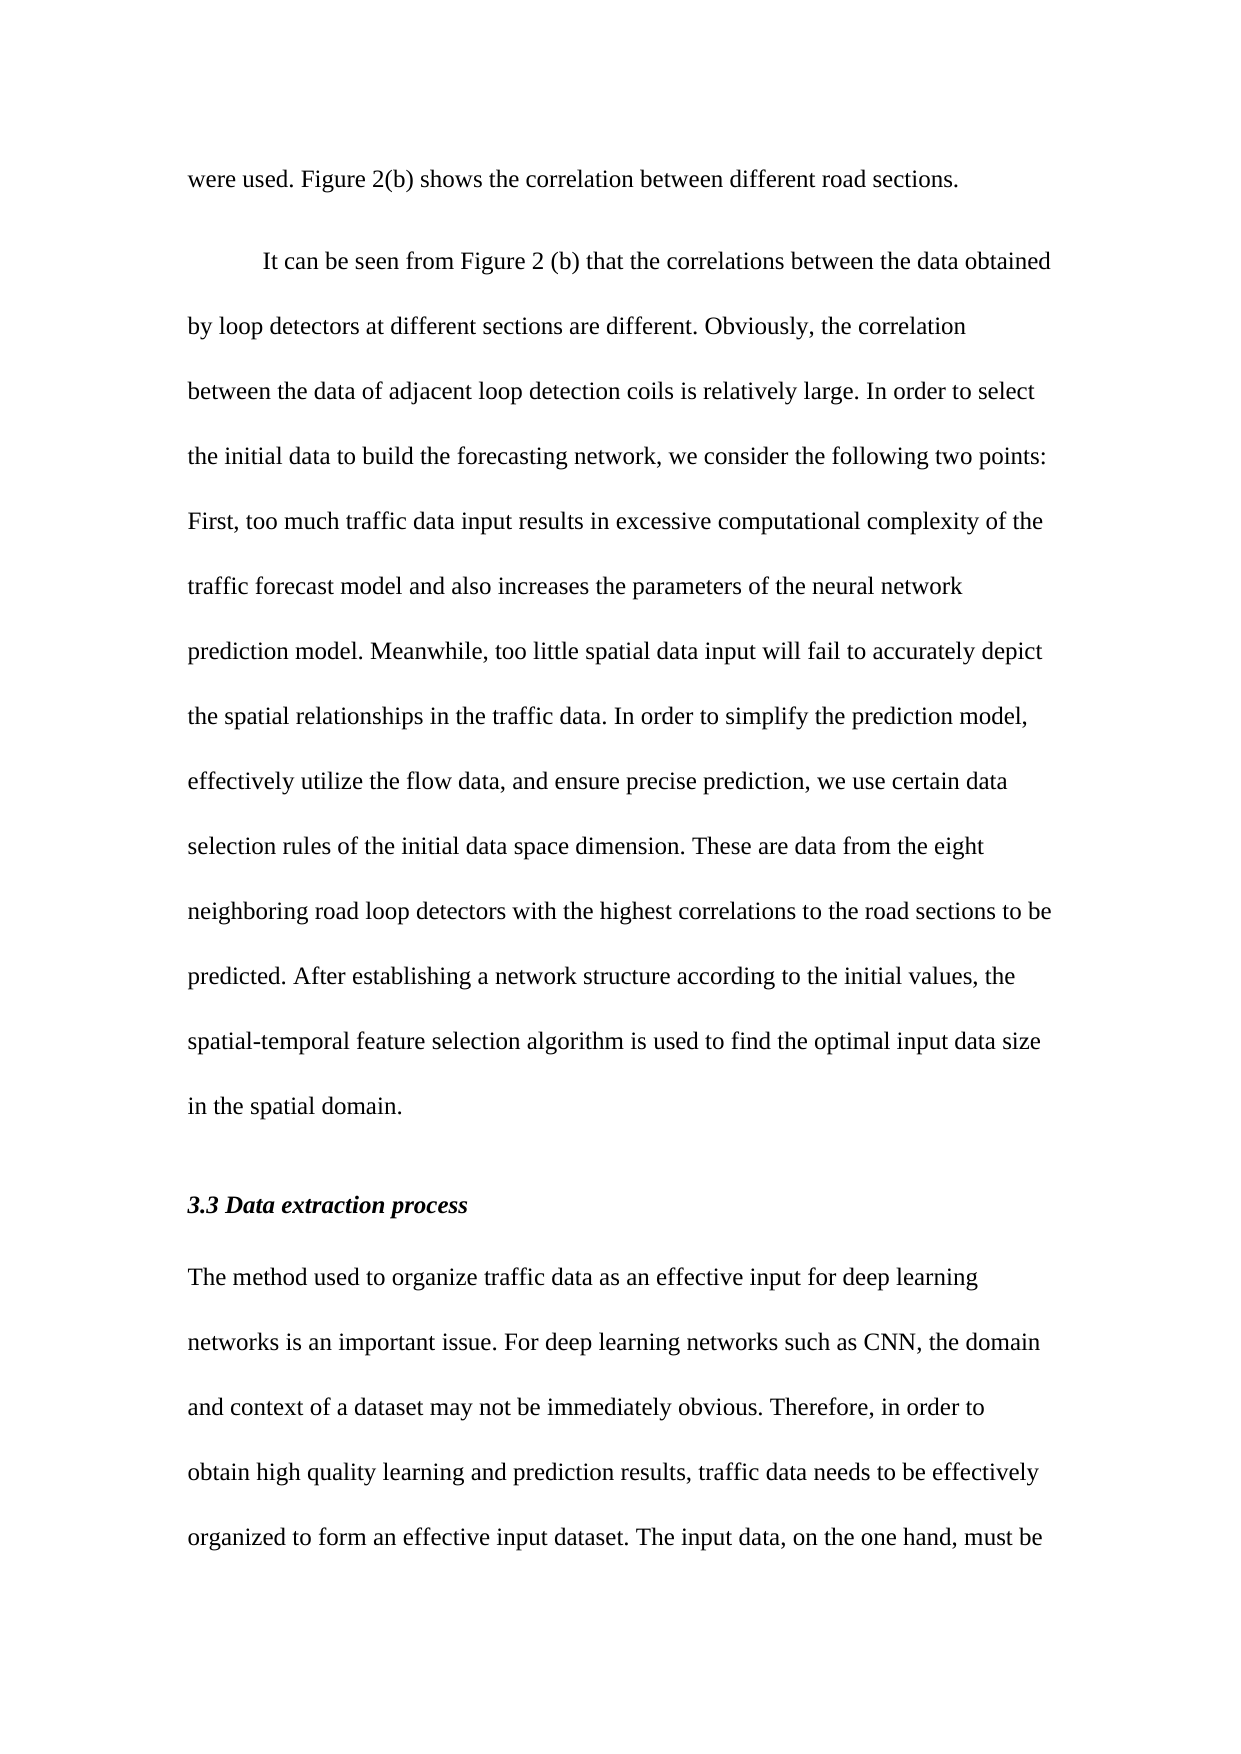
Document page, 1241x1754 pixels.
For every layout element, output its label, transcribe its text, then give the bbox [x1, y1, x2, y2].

subtitle 3.3 Data extraction process [187, 1188, 994, 1220]
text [187, 162, 1053, 194]
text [187, 1260, 1053, 1552]
text It can be seen from Figure 2 (b) that the correlations between the data obtained by loop detectors at different sections are different. Obviously, the correlation between the data of adjacent loop detection coils is relatively large. In order to select the initial data to build the forecasting network, we consider the following two points: First, too much traffic data input results in excessive computational complexity of the traffic forecast model and also increases the parameters of the neural network prediction model. Meanwhile, too little spatial data input will fail to accurately depict the spatial relationships in the traffic data. In order to simplify the prediction model, effectively utilize the flow data, and ensure precise prediction, we use certain data selection rules of the initial data space dimension. These are data from the eight neighboring road loop detectors with the highest correlations to the road sections to be predicted. After establishing a network structure according to the initial values, the spatial-temporal feature selection algorithm is used to find the optimal input data size in the spatial domain. [187, 244, 1053, 1122]
